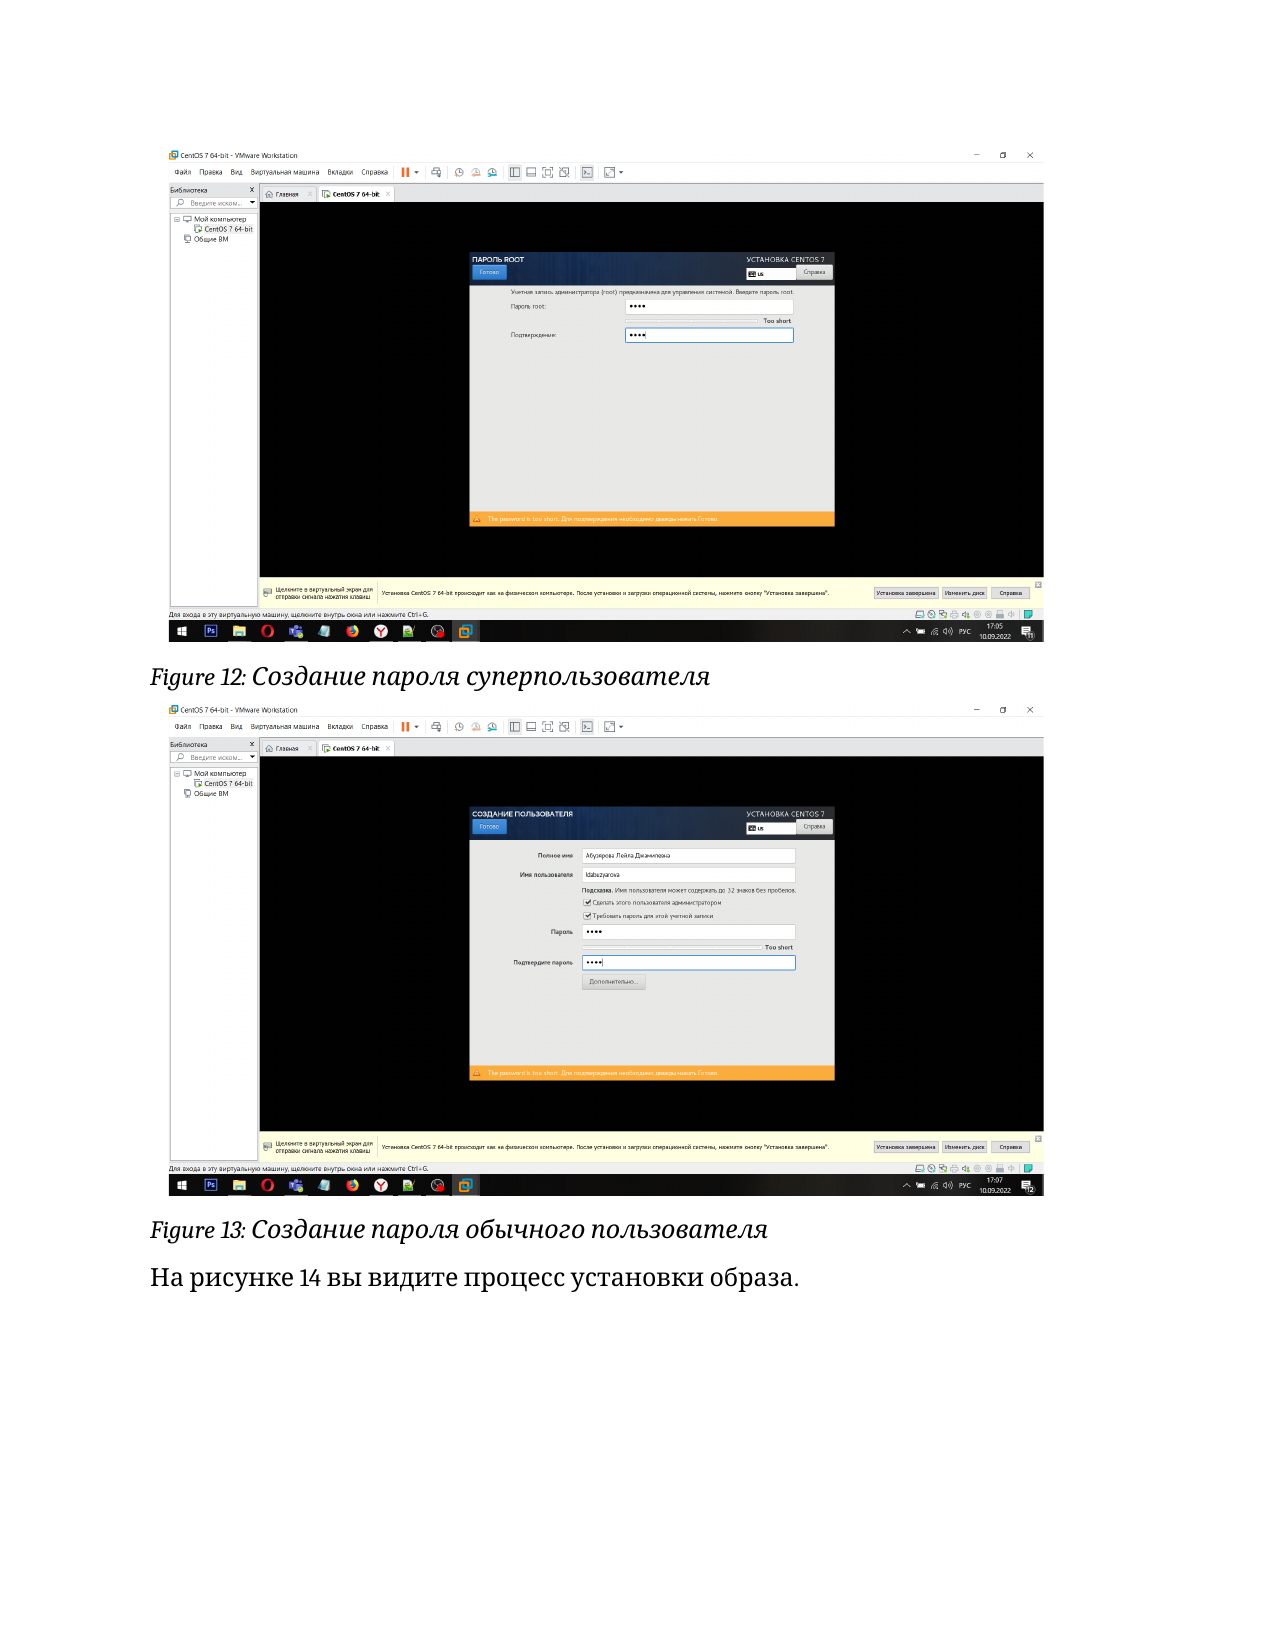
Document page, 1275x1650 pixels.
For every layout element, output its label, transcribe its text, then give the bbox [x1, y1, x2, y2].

picture [168, 150, 1044, 642]
text На рисунке 14 вы видите процесс установки образа. [150, 1264, 1125, 1293]
picture [168, 703, 1044, 1196]
text Figure 12: Создание пароля суперпользователя [150, 662, 1125, 691]
text Figure 13: Создание пароля обычного пользователя [150, 1216, 1125, 1245]
